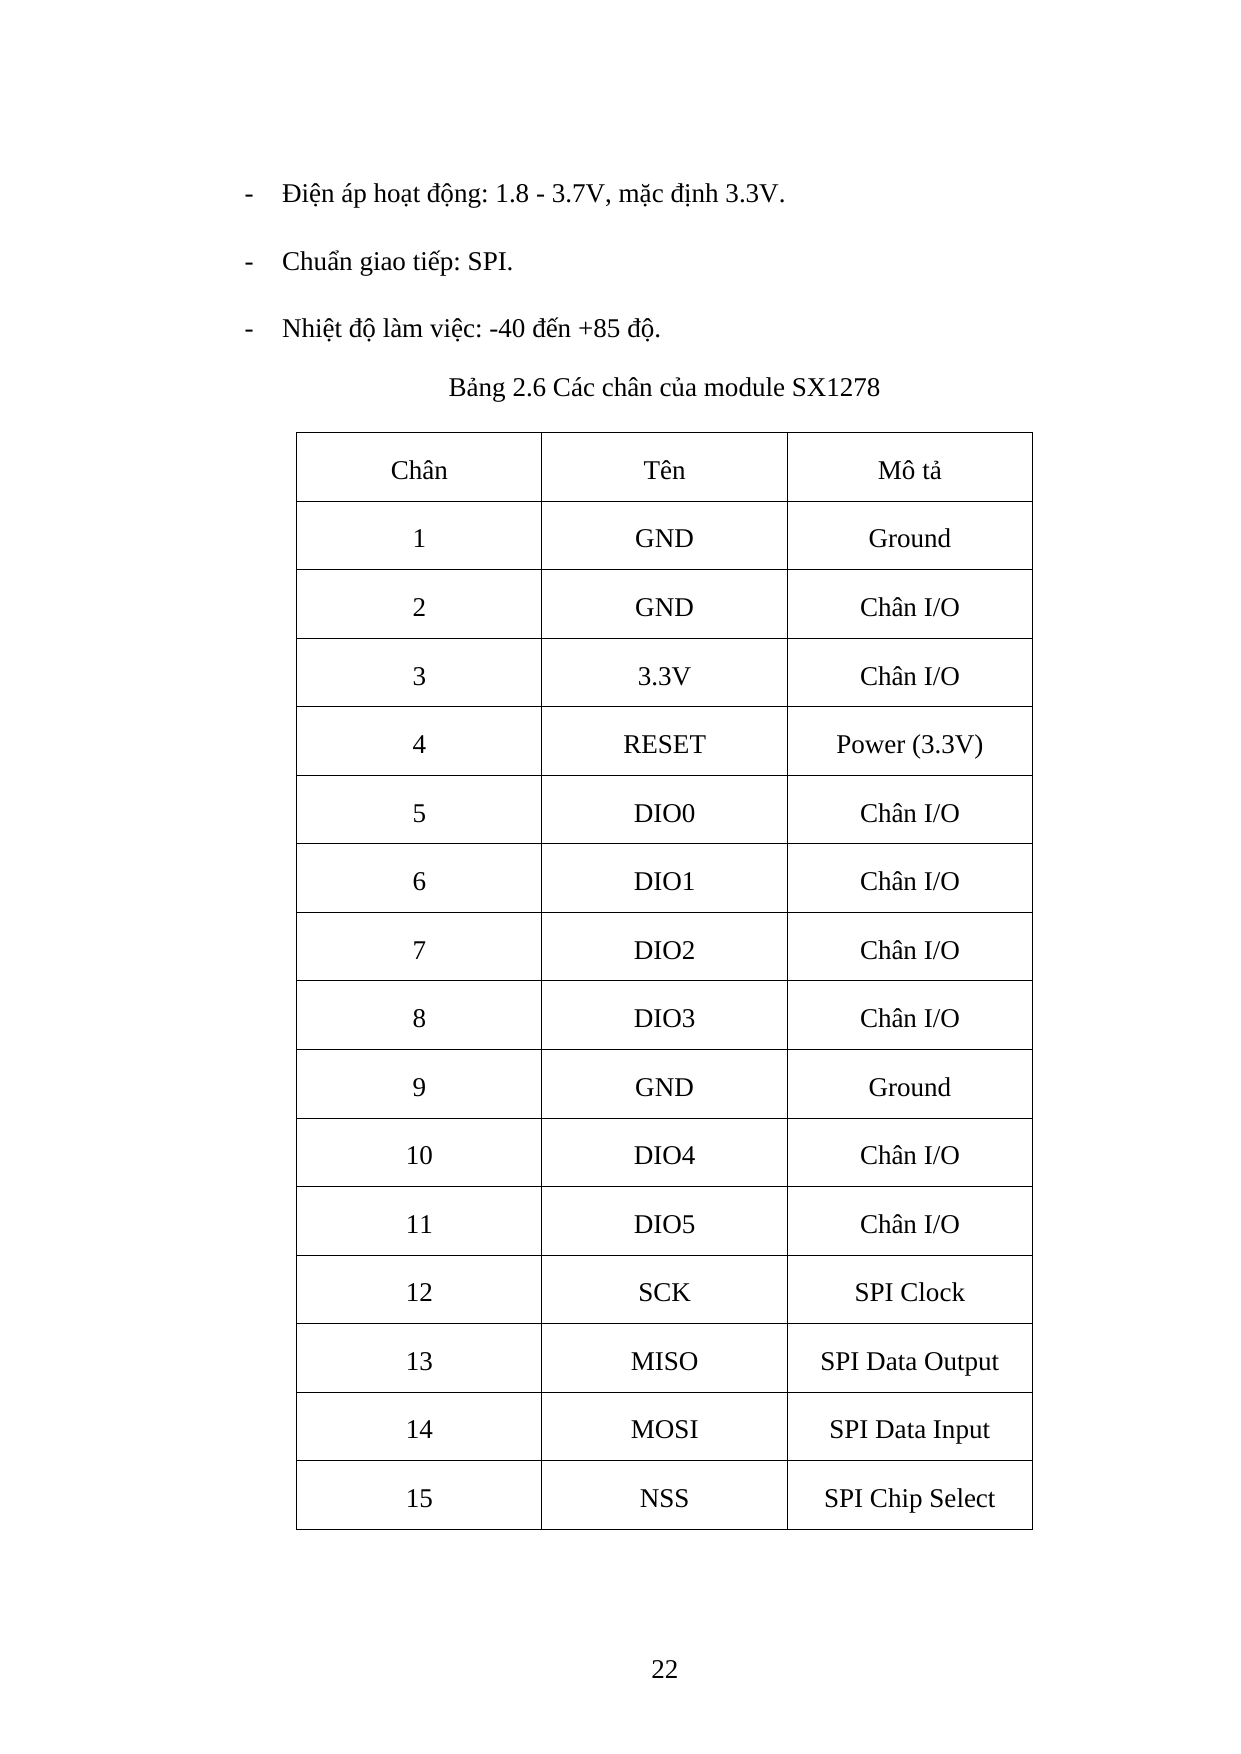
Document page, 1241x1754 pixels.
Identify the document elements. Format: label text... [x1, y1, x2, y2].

table_cell 12 [297, 1256, 541, 1323]
table_cell 5 [297, 776, 541, 843]
table_cell Chân I/O [788, 1187, 1032, 1254]
table_cell DIO1 [542, 844, 787, 912]
table_cell SPI Chip Select [788, 1461, 1032, 1529]
table_cell 11 [297, 1187, 541, 1254]
table_cell 4 [297, 707, 541, 775]
list Nhiệt độ làm việc: -40 đến +85 độ. [244, 312, 1122, 343]
table_cell 8 [297, 981, 541, 1049]
table_cell 14 [297, 1393, 541, 1460]
table_cell 1 [297, 502, 541, 569]
table_cell GND [542, 1050, 787, 1117]
table_cell DIO0 [542, 776, 787, 843]
table_cell 7 [297, 913, 541, 980]
table_cell Chân I/O [788, 639, 1032, 706]
table_cell 2 [297, 570, 541, 638]
table_cell Ground [788, 1050, 1032, 1117]
table_cell MISO [542, 1324, 787, 1392]
table_cell Chân I/O [788, 776, 1032, 843]
table_cell Power (3.3V) [788, 707, 1032, 775]
table_cell 9 [297, 1050, 541, 1117]
table_cell GND [542, 502, 787, 569]
table_cell 6 [297, 844, 541, 912]
table_cell DIO4 [542, 1119, 787, 1186]
table_cell SPI Clock [788, 1256, 1032, 1323]
table_cell 13 [297, 1324, 541, 1392]
table_cell 3.3V [542, 639, 787, 706]
table_cell Chân I/O [788, 913, 1032, 980]
table_cell DIO5 [542, 1187, 787, 1254]
table_cell SCK [542, 1256, 787, 1323]
table_cell Ground [788, 502, 1032, 569]
table_cell Chân I/O [788, 981, 1032, 1049]
table_cell MOSI [542, 1393, 787, 1460]
table_cell DIO2 [542, 913, 787, 980]
table_cell GND [542, 570, 787, 638]
table_cell 10 [297, 1119, 541, 1186]
table_cell SPI Data Input [788, 1393, 1032, 1460]
table_header Mô tả [788, 433, 1032, 501]
table_cell Chân I/O [788, 1119, 1032, 1186]
table_cell 3 [297, 639, 541, 706]
table_cell RESET [542, 707, 787, 775]
table_cell Chân I/O [788, 844, 1032, 912]
table_cell NSS [542, 1461, 787, 1529]
table_header Tên [542, 433, 787, 501]
table_header Chân [297, 433, 541, 501]
list Điện áp hoạt động: 1.8 - 3.7V, mặc định 3.3V. [244, 177, 1122, 208]
table_cell 15 [297, 1461, 541, 1529]
table_cell Chân I/O [788, 570, 1032, 638]
list Chuẩn giao tiếp: SPI. [244, 245, 1122, 276]
table_cell DIO3 [542, 981, 787, 1049]
table_cell SPI Data Output [788, 1324, 1032, 1392]
